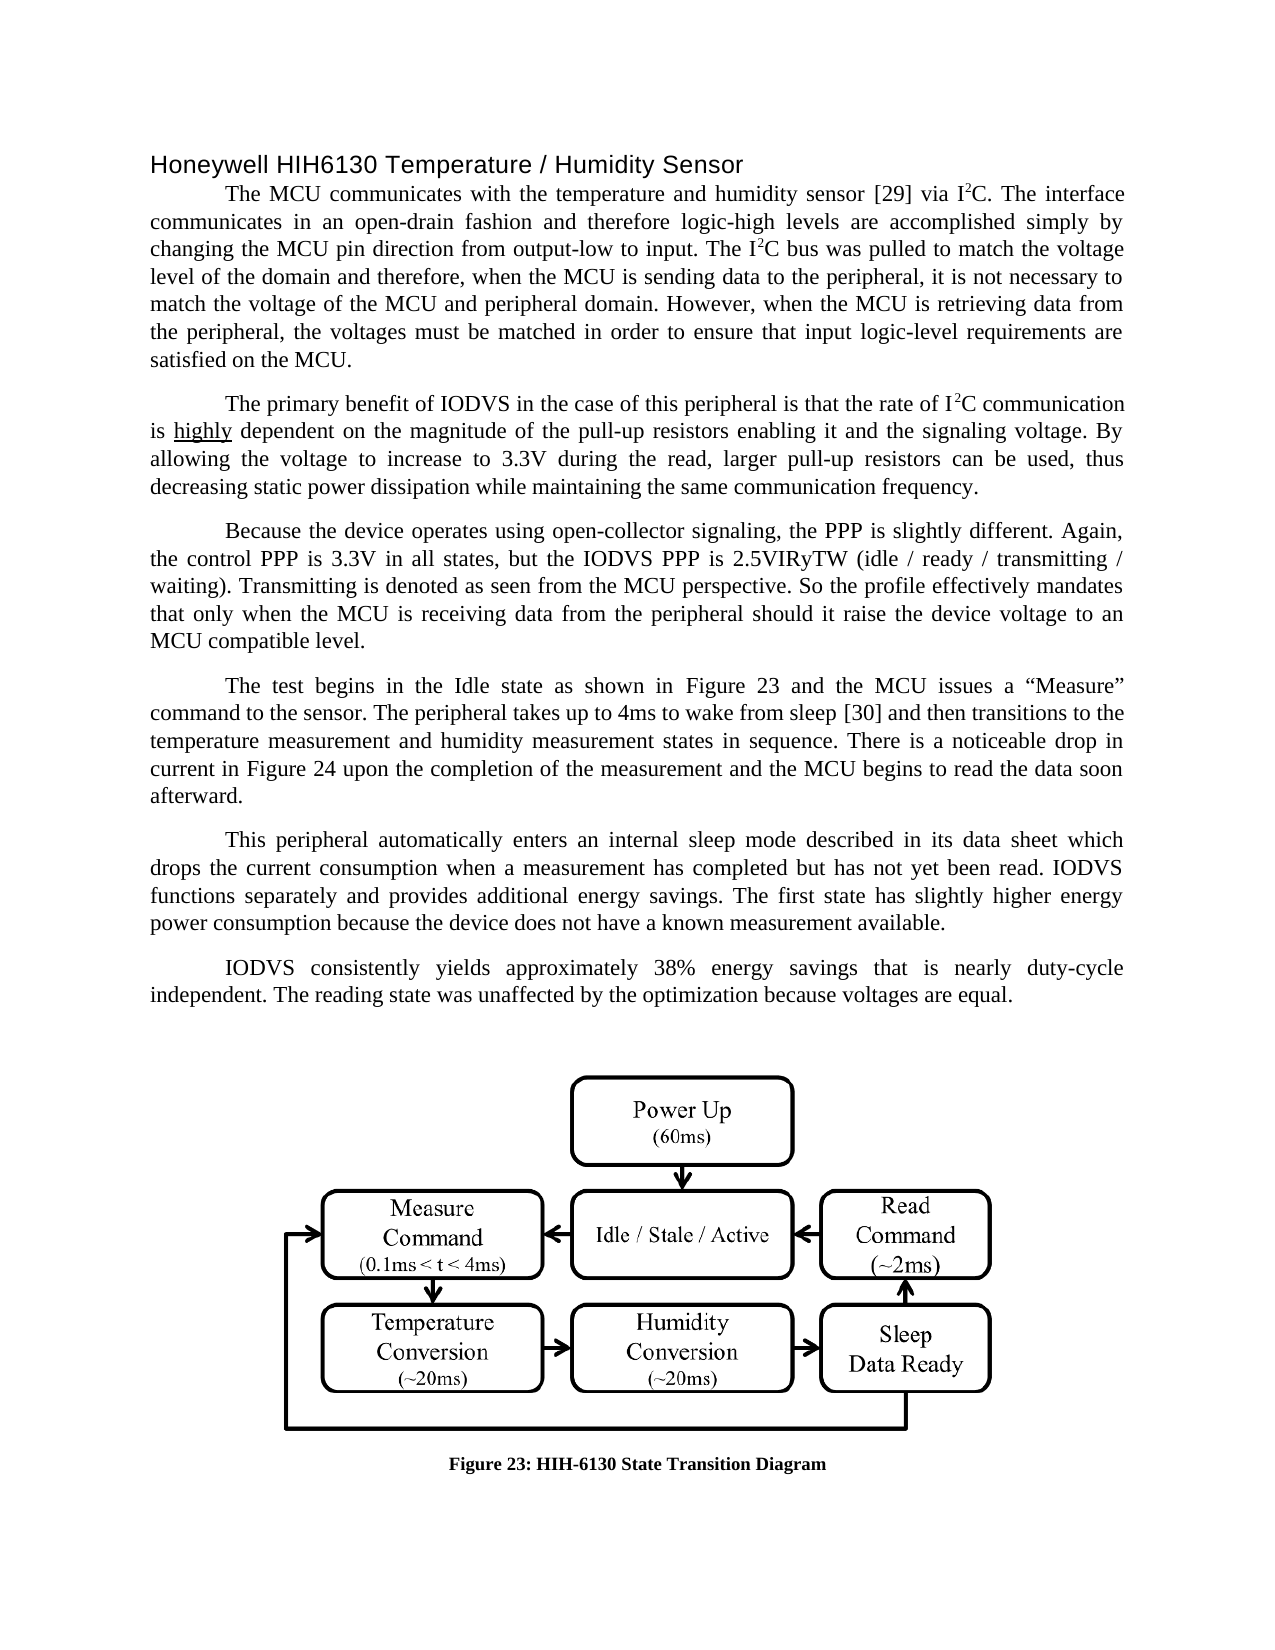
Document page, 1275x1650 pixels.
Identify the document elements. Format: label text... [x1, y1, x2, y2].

text The MCU communicates with the temperature and humidity sensor via I2C. The interface communicates in an open-drain fashion and therefore logic-high levels are accomplished simply by changing the MCU pin direction from output-low to input. The I2C bus was pulled to match the voltage level of the domain and therefore, when the MCU is sending data to the peripheral, it is not necessary to match the voltage of the MCU and peripheral domain. However, when the MCU is retrieving data from the peripheral, the voltages must be matched in order to ensure that input logic-level requirements are satisfied on the MCU. [150, 180, 1125, 372]
text The primary benefit of IODVS in the case of this peripheral is that the rate of I2C communication is highly dependent on the magnitude of the pull-up resistors enabling it and the signaling voltage. By allowing the voltage to increase to 3.3V during the read, larger pull-up resistors can be used, thus decreasing static power dissipation while maintaining the same communication frequency. [150, 390, 1125, 499]
text This peripheral automatically enters an internal sleep mode described in its data sheet which drops the current consumption when a measurement has completed but has not yet been read. IODVS functions separately and provides additional energy savings. The first state has slightly higher energy power consumption because the device does not have a known measurement available. [150, 826, 1125, 936]
text IODVS consistently yields approximately 38% energy savings that is nearly duty-cycle independent. The reading state was unaffected by the optimization because voltages are equal. [150, 953, 1125, 1007]
text Because the device operates using open-collector signaling, the PPP is slightly different. Again, the control PPP is 3.3V in all states, but the IODVS PPP is 2.5VIRyTW (idle / ready / transmitting / waiting). Transmitting is denoted as seen from the MCU perspective. So the profile effectively mandates that only when the MCU is receiving data from the peripheral should it raise the device voltage to an MCU compatible level. [150, 517, 1125, 654]
text The test begins in the Idle state as shown in Figure 23 and the MCU issues a “Measure” command to the sensor. The peripheral takes up to 4ms to wake from sleep and then transitions to the temperature measurement and humidity measurement states in sequence. There is a noticeable drop in current in Figure 24 upon the completion of the measurement and the MCU begins to read the data soon afterward. [150, 672, 1125, 808]
picture [279, 1069, 996, 1435]
subtitle Honeywell HIH6130 Temperature / Humidity Sensor [150, 150, 1125, 179]
